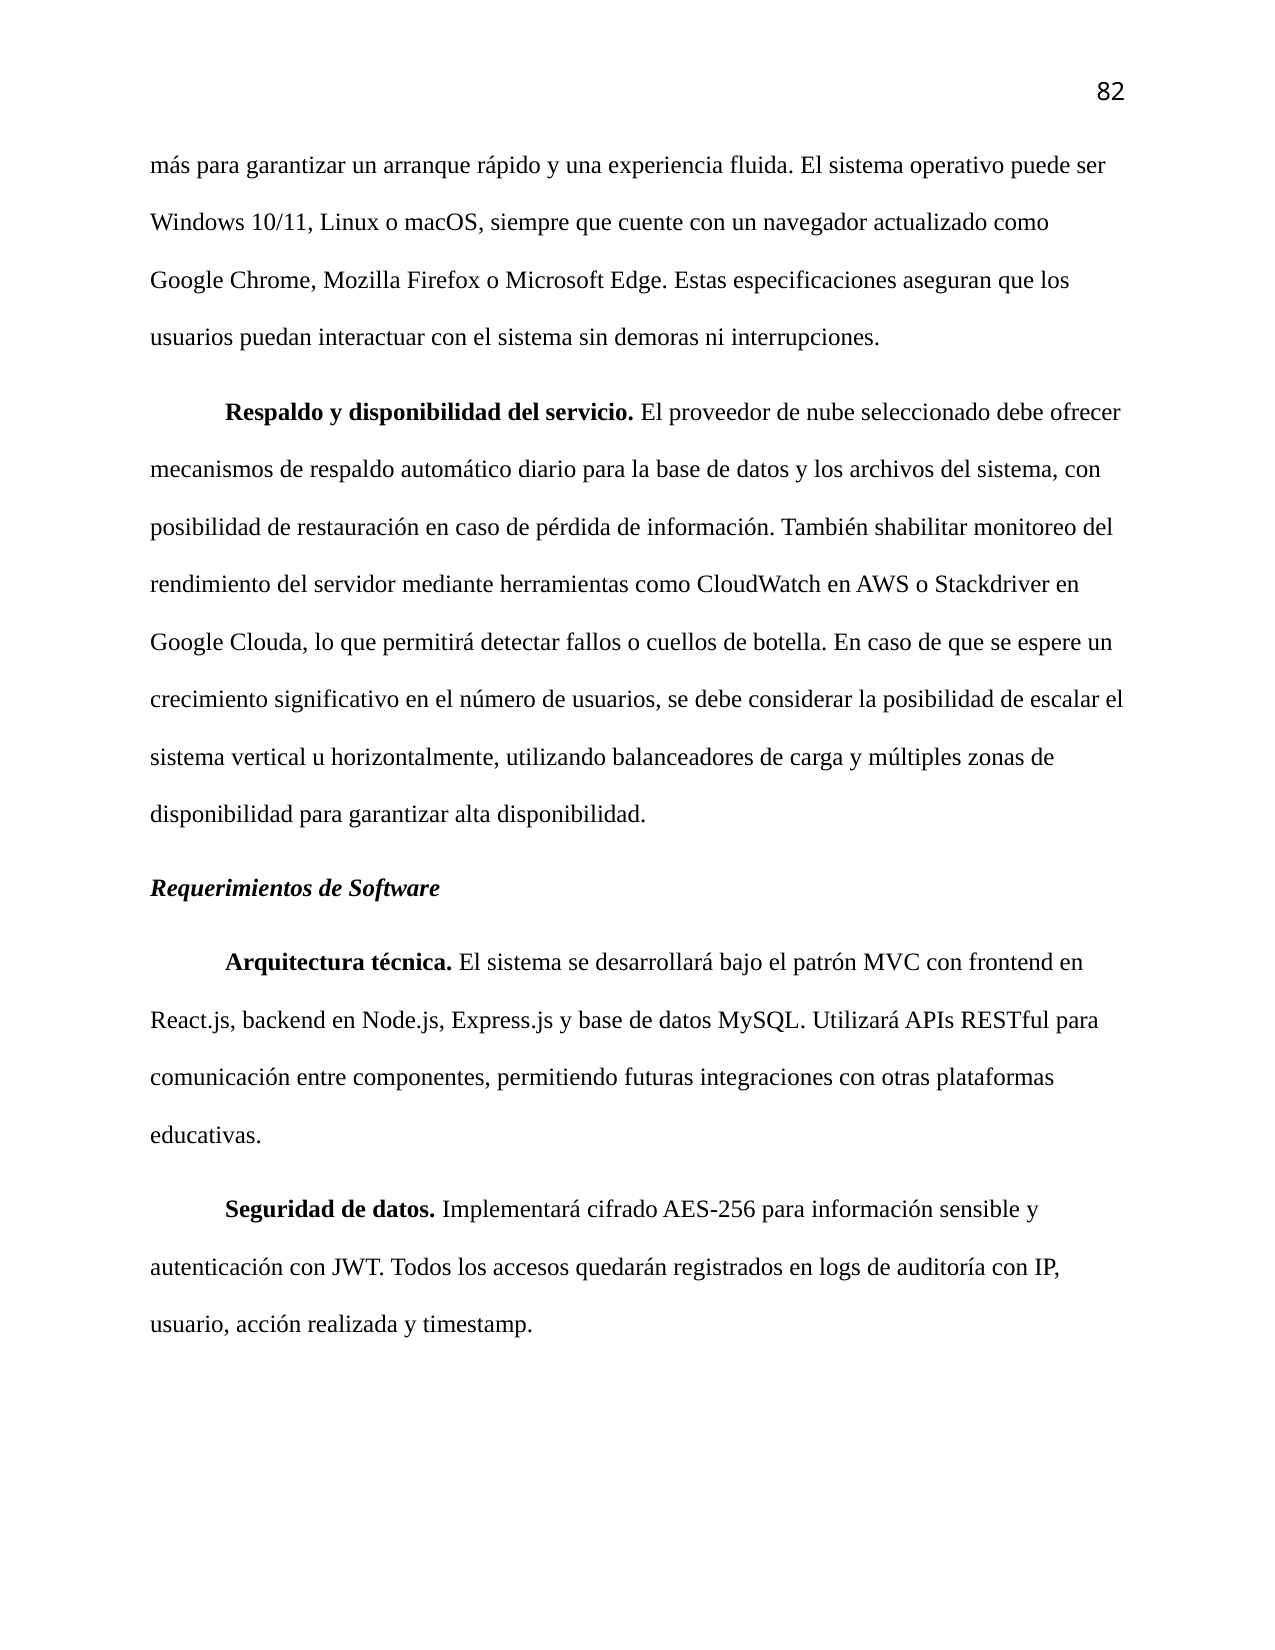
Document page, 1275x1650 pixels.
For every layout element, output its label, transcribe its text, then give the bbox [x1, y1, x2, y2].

subtitle Requerimientos de Software [150, 873, 1125, 902]
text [150, 150, 1125, 351]
text Seguridad de datos. Implementará cifrado AES-256 para información sensible y autenticación con JWT. Todos los accesos quedarán registrados en logs de auditoría con IP, usuario, acción realizada y timestamp. [150, 1194, 1125, 1338]
text Respaldo y disponibilidad del servicio. El proveedor de nube seleccionado debe ofrecer mecanismos de respaldo automático diario para la base de datos y los archivos del sistema, con posibilidad de restauración en caso de pérdida de información. También shabilitar monitoreo del rendimiento del servidor mediante herramientas como CloudWatch en AWS o Stackdriver en Google Clouda, lo que permitirá detectar fallos o cuellos de botella. En caso de que se espere un crecimiento significativo en el número de usuarios, se debe considerar la posibilidad de escalar el sistema vertical u horizontalmente, utilizando balanceadores de carga y múltiples zonas de disponibilidad para garantizar alta disponibilidad. [150, 397, 1125, 828]
text Arquitectura técnica. El sistema se desarrollará bajo el patrón MVC con frontend en React.js, backend en Node.js, Express.js y base de datos MySQL. Utilizará APIs RESTful para comunicación entre componentes, permitiendo futuras integraciones con otras plataformas educativas. [150, 947, 1125, 1149]
